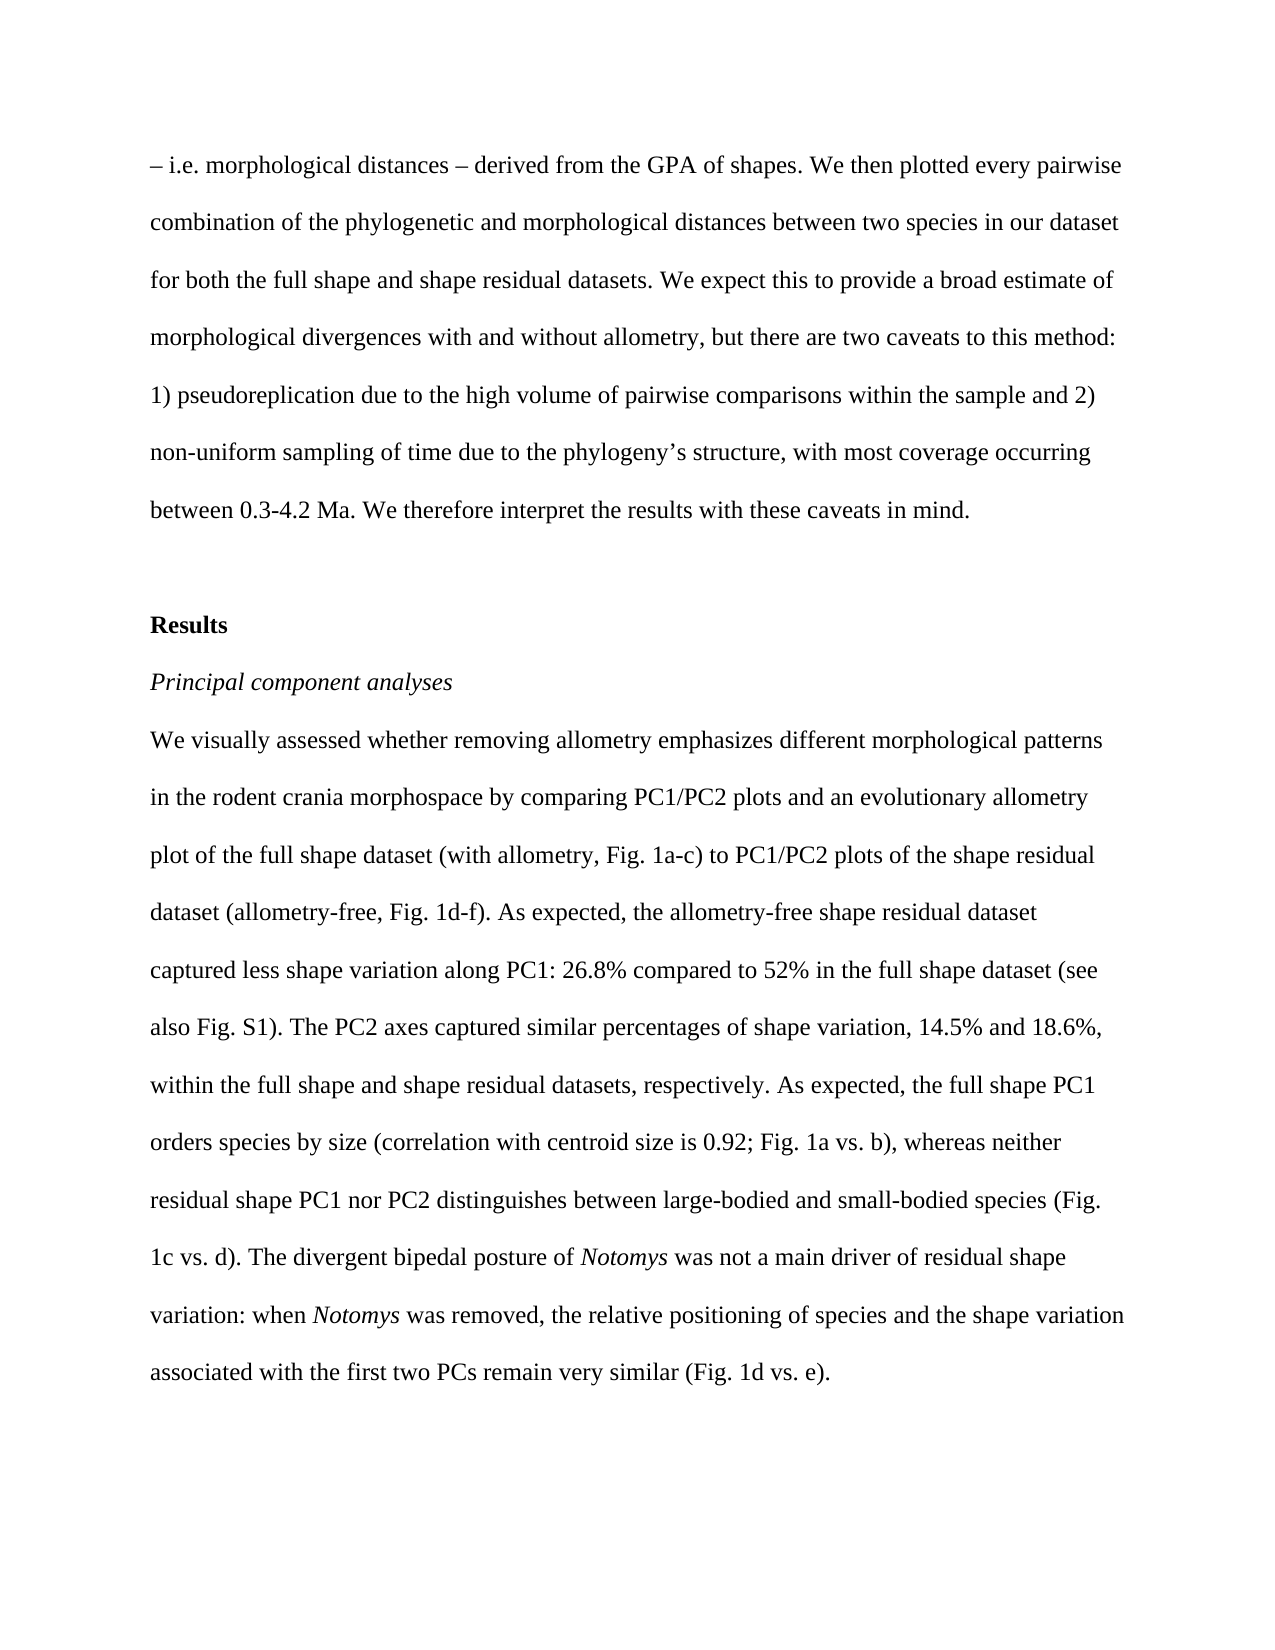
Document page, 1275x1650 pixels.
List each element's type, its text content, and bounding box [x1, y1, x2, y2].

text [150, 150, 1125, 524]
subtitle Results [150, 610, 1125, 639]
subtitle Principal component analyses [150, 667, 1125, 696]
text We visually assessed whether removing allometry emphasizes different morphological patterns in the rodent crania morphospace by comparing PC1/PC2 plots and an evolutionary allometry plot of the full shape dataset (with allometry, Fig. 1a-c) to PC1/PC2 plots of the shape residual dataset (allometry-free, Fig. 1d-f). As expected, the allometry-free shape residual dataset captured less shape variation along PC1: 26.8% compared to 52% in the full shape dataset (see also Fig. S1). The PC2 axes captured similar percentages of shape variation, 14.5% and 18.6%, within the full shape and shape residual datasets, respectively. As expected, the full shape PC1 orders species by size (correlation with centroid size is 0.92; Fig. 1a vs. b), whereas neither residual shape PC1 nor PC2 distinguishes between large-bodied and small-bodied species (Fig. 1c vs. d). The divergent bipedal posture of Notomys was not a main driver of residual shape variation: when Notomys was removed, the relative positioning of species and the shape variation associated with the first two PCs remain very similar (Fig. 1d vs. e). [150, 725, 1125, 1386]
